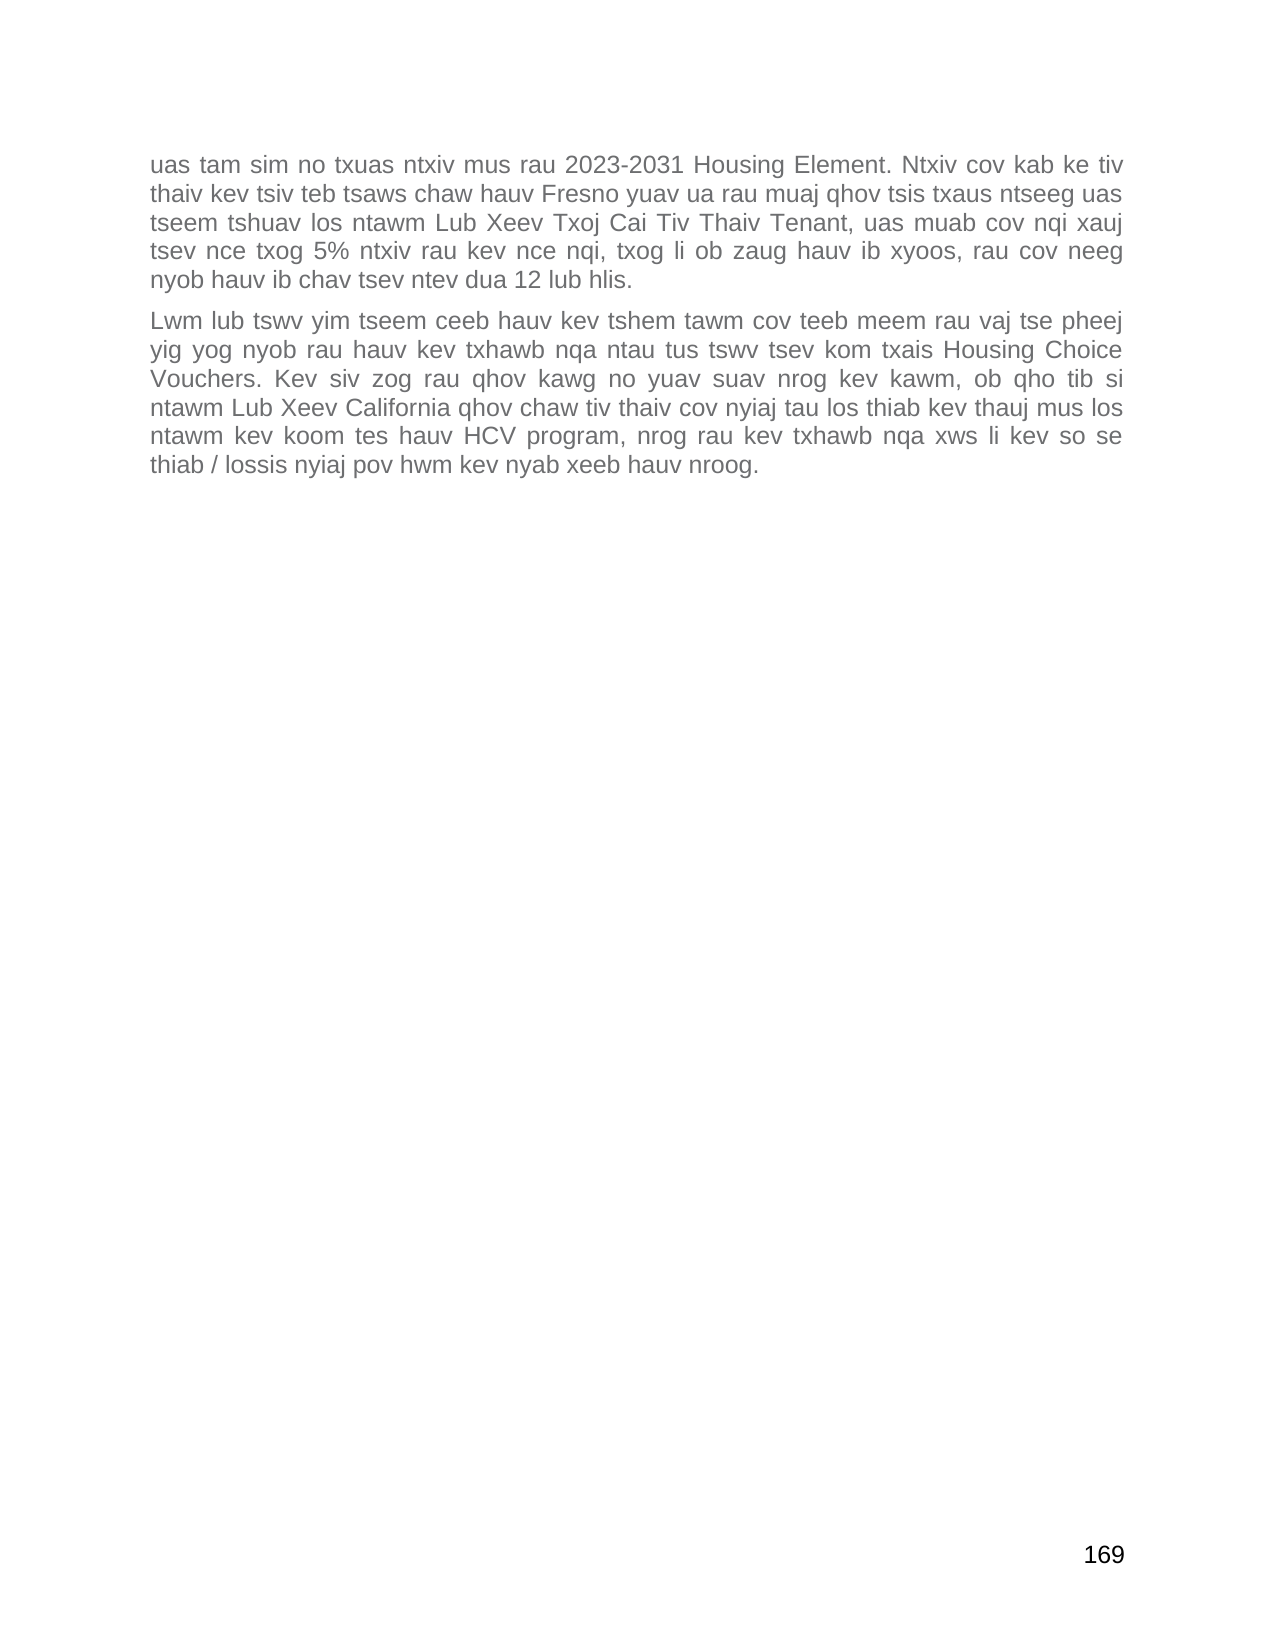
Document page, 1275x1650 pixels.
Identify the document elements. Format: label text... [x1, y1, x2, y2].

text Lwm lub tswv yim tseem ceeb hauv kev tshem tawm cov teeb meem rau vaj tse pheej yig yog nyob rau hauv kev txhawb nqa ntau tus tswv tsev kom txais Housing Choice Vouchers. Kev siv zog rau qhov kawg no yuav suav nrog kev kawm, ob qho tib si ntawm Lub Xeev California qhov chaw tiv thaiv cov nyiaj tau los thiab kev thauj mus los ntawm kev koom tes hauv HCV program, nrog rau kev txhawb nqa xws li kev so se thiab / lossis nyiaj pov hwm kev nyab xeeb hauv nroog. [150, 306, 1125, 479]
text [150, 150, 1125, 294]
